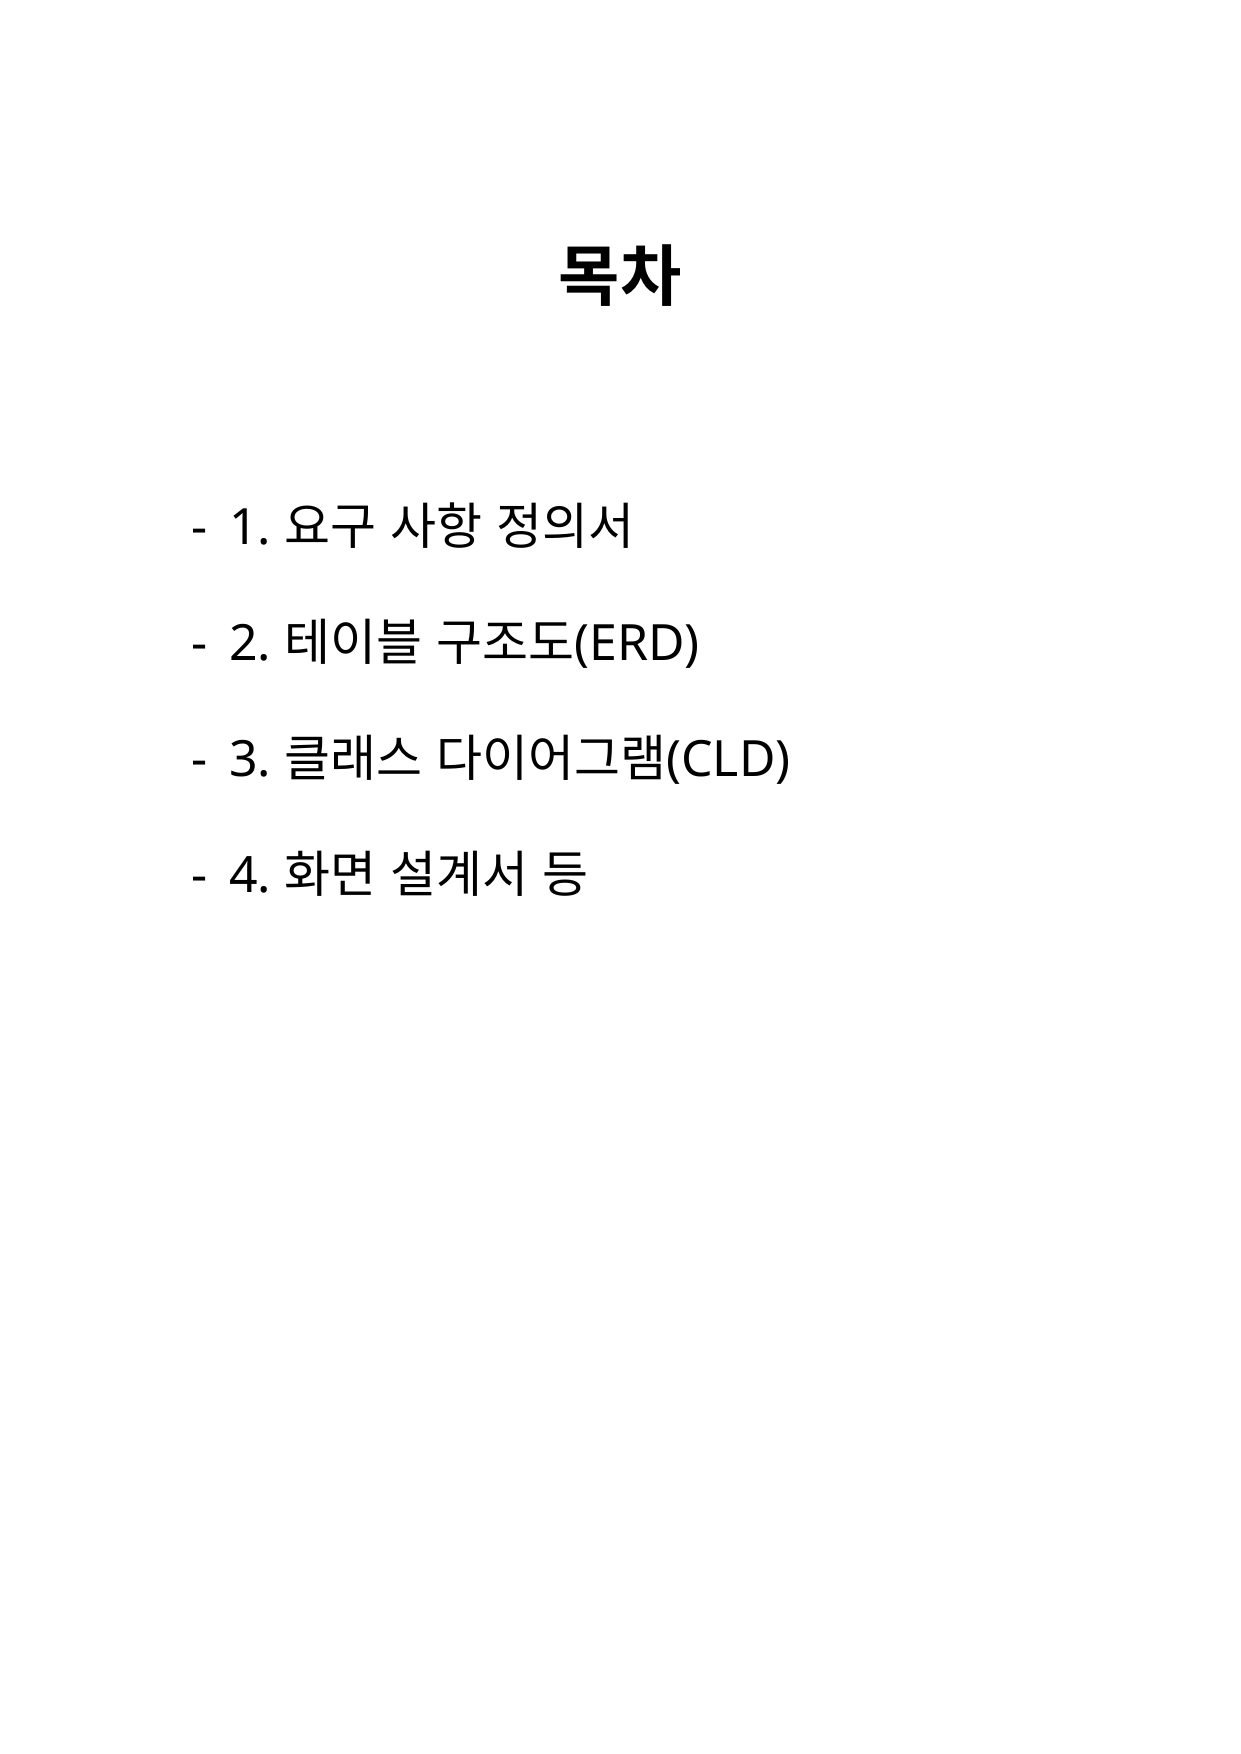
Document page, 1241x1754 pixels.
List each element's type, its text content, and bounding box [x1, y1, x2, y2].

list 1. 요구 사항 정의서 [192, 486, 1090, 559]
list 3. 클래스 다이어그램(CLD) [192, 718, 1090, 791]
list 2. 테이블 구조도(ERD) [192, 602, 1090, 675]
text 목차 [150, 223, 1090, 319]
list 4. 화면 설계서 등 [192, 835, 1090, 907]
